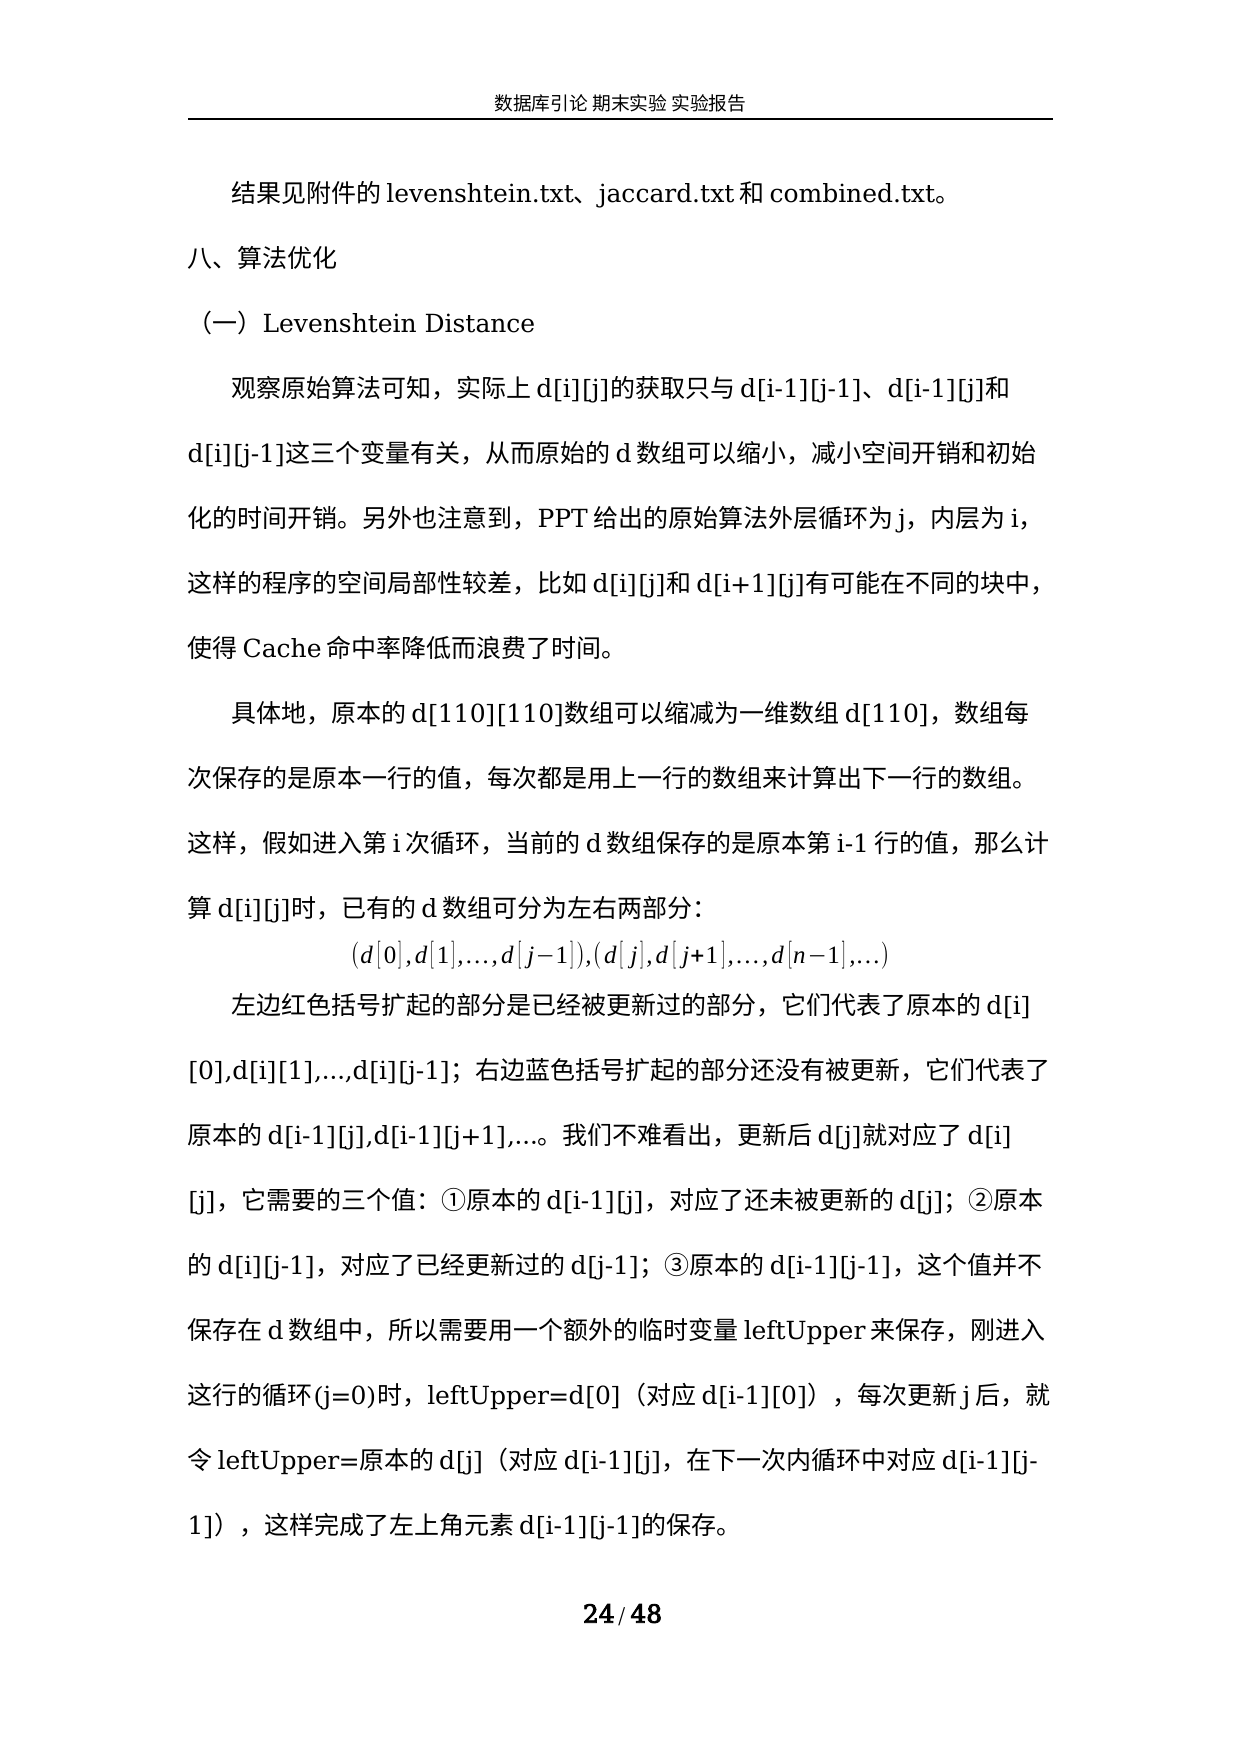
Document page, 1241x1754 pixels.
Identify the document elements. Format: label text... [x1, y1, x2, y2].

text （一）Levenshtein Distance [187, 289, 1053, 354]
text 左边红色括号扩起的部分是已经被更新过的部分，它们代表了原本的d[i][0],d[i][1],…,d[i][j-1]；右边蓝色括号扩起的部分还没有被更新，它们代表了原本的d[i-1][j],d[i-1][j+1],…。我们不难看出，更新后d[j]就对应了d[i][j]，它需要的三个值：①原本的d[i-1][j]，对应了还未被更新的d[j]；②原本的d[i][j-1]，对应了已经更新过的d[j-1]；③原本的d[i-1][j-1]，这个值并不保存在d数组中，所以需要用一个额外的临时变量leftUpper来保存，刚进入这行的循环(j=0)时，leftUpper=d[0]（对应d[i-1][0]），每次更新j后，就令leftUpper=原本的d[j]（对应d[i-1][j]，在下一次内循环中对应d[i-1][j-1]），这样完成了左上角元素d[i-1][j-1]的保存。 [187, 971, 1053, 1556]
text 具体地，原本的d[110][110]数组可以缩减为一维数组d[110]，数组每次保存的是原本一行的值，每次都是用上一行的数组来计算出下一行的数组。这样，假如进入第i次循环，当前的d数组保存的是原本第i-1行的值，那么计算d[i][j]时，已有的d数组可分为左右两部分： [187, 679, 1053, 939]
text 八、算法优化 [187, 224, 1053, 289]
text 观察原始算法可知，实际上d[i][j]的获取只与d[i-1][j-1]、d[i-1][j]和d[i][j-1]这三个变量有关，从而原始的d数组可以缩小，减小空间开销和初始化的时间开销。另外也注意到，PPT给出的原始算法外层循环为j，内层为i，这样的程序的空间局部性较差，比如d[i][j]和d[i+1][j]有可能在不同的块中，使得Cache命中率降低而浪费了时间。 [187, 354, 1053, 679]
text 结果见附件的levenshtein.txt、jaccard.txt和combined.txt。 [187, 159, 1053, 224]
